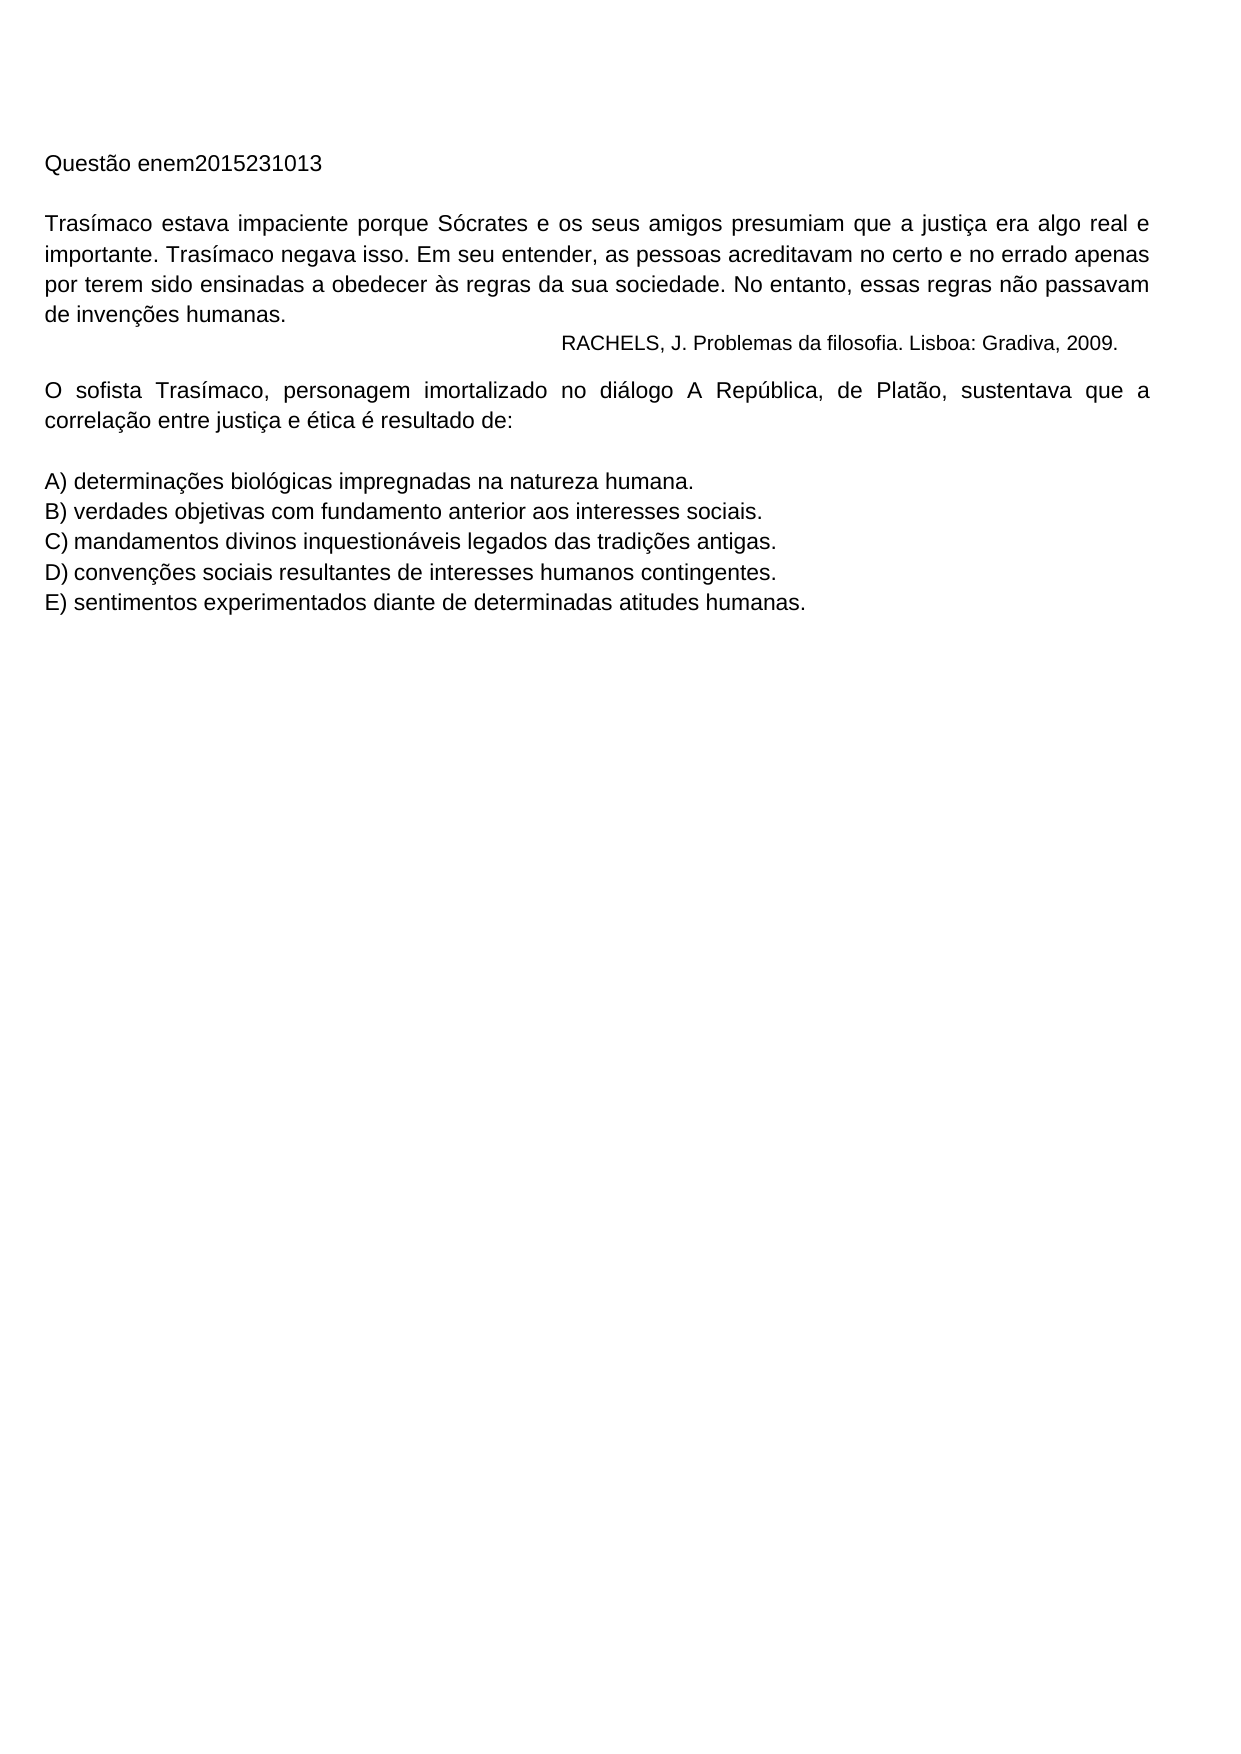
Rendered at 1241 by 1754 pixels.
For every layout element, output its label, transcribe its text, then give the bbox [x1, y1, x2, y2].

list convenções sociais resultantes de interesses humanos contingentes. [44, 558, 1151, 585]
list sentimentos experimentados diante de determinadas atitudes humanas. [44, 589, 1151, 615]
text O sofista Trasímaco, personagem imortalizado no diálogo A República, de Platão, sustentava que a correlação entre justiça e ética é resultado de: [44, 377, 1151, 434]
text Trasímaco estava impaciente porque Sócrates e os seus amigos presumiam que a justiça era algo real e importante. Trasímaco negava isso. Em seu entender, as pessoas acreditavam no certo e no errado apenas por terem sido ensinadas a obedecer às regras da sua sociedade. No entanto, essas regras não passavam de invenções humanas. [44, 210, 1151, 327]
list mandamentos divinos inquestionáveis legados das tradições antigas. [44, 528, 1151, 554]
list determinações biológicas impregnadas na natureza humana. [44, 468, 1151, 494]
text RACHELS, J. Problemas da filosofia. Lisboa: Gradiva, 2009. [561, 331, 1151, 355]
list verdades objetivas com fundamento anterior aos interesses sociais. [44, 498, 1151, 524]
text Questão enem2015231013 [44, 150, 1090, 176]
